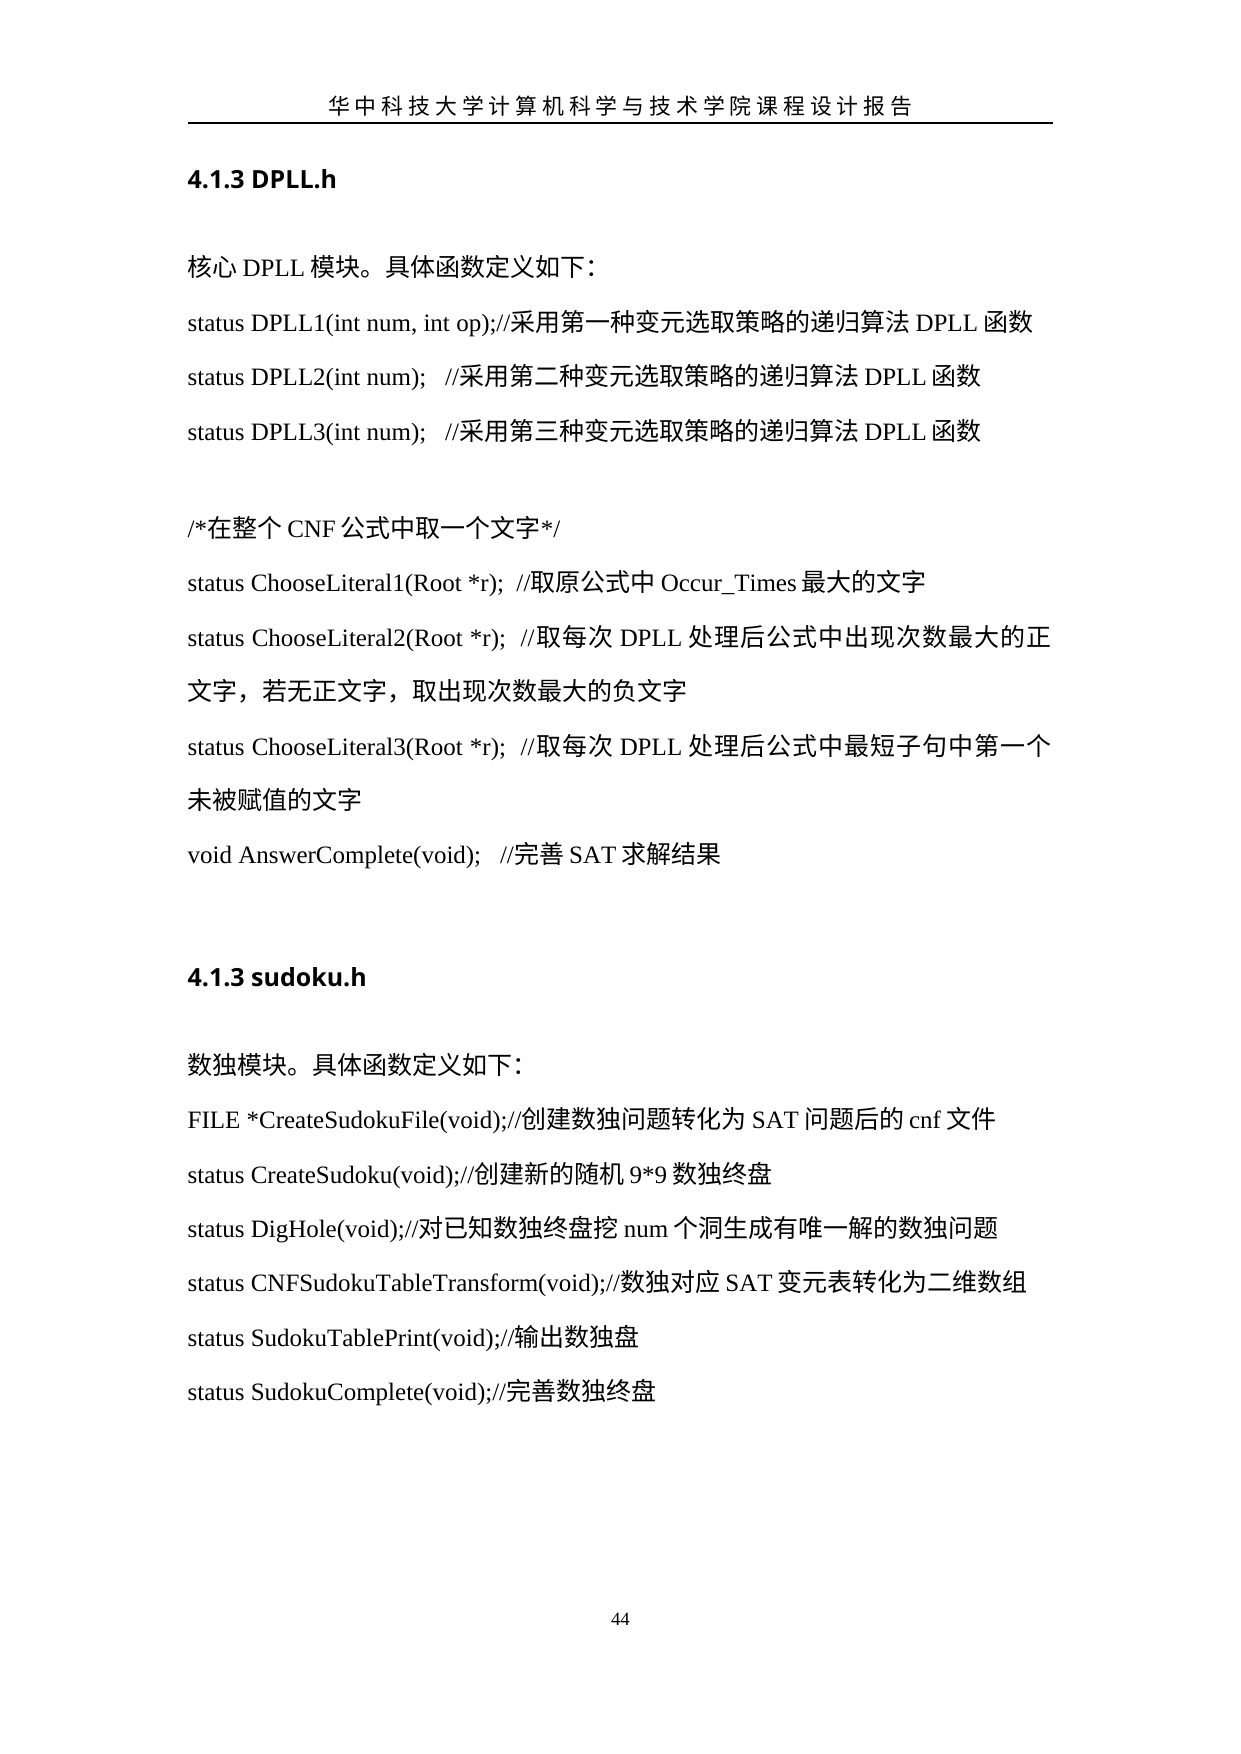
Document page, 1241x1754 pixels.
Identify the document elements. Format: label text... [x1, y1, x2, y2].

text status SudokuTablePrint(void);//输出数独盘 [187, 1317, 1053, 1353]
text status DigHole(void);//对已知数独终盘挖num个洞生成有唯一解的数独问题 [187, 1208, 1053, 1245]
text status ChooseLiteral2(Root *r); //取每次DPLL处理后公式中出现次数最大的正文字，若无正文字，取出现次数最大的负文字 [187, 617, 1053, 708]
text status SudokuComplete(void);//完善数独终盘 [187, 1372, 1053, 1408]
text 核心DPLL模块。具体函数定义如下： [187, 248, 1053, 284]
text 数独模块。具体函数定义如下： [187, 1045, 1053, 1082]
text status ChooseLiteral3(Root *r); //取每次DPLL处理后公式中最短子句中第一个未被赋值的文字 [187, 726, 1053, 817]
subtitle 4.1.3 DPLL.h [187, 162, 1053, 196]
text status DPLL1(int num, int op);//采用第一种变元选取策略的递归算法DPLL函数 [187, 302, 1053, 338]
text status DPLL2(int num); //采用第二种变元选取策略的递归算法DPLL函数 [187, 357, 1053, 393]
text status ChooseLiteral1(Root *r); //取原公式中Occur_Times最大的文字 [187, 563, 1053, 599]
text /*在整个CNF公式中取一个文字*/ [187, 508, 1053, 545]
subtitle 4.1.3 sudoku.h [187, 959, 1053, 993]
text FILE *CreateSudokuFile(void);//创建数独问题转化为SAT问题后的cnf文件 [187, 1100, 1053, 1136]
text void AnswerComplete(void); //完善SAT求解结果 [187, 835, 1053, 871]
text status CNFSudokuTableTransform(void);//数独对应SAT变元表转化为二维数组 [187, 1263, 1053, 1299]
text status CreateSudoku(void);//创建新的随机9*9数独终盘 [187, 1154, 1053, 1190]
text status DPLL3(int num); //采用第三种变元选取策略的递归算法DPLL函数 [187, 411, 1053, 447]
